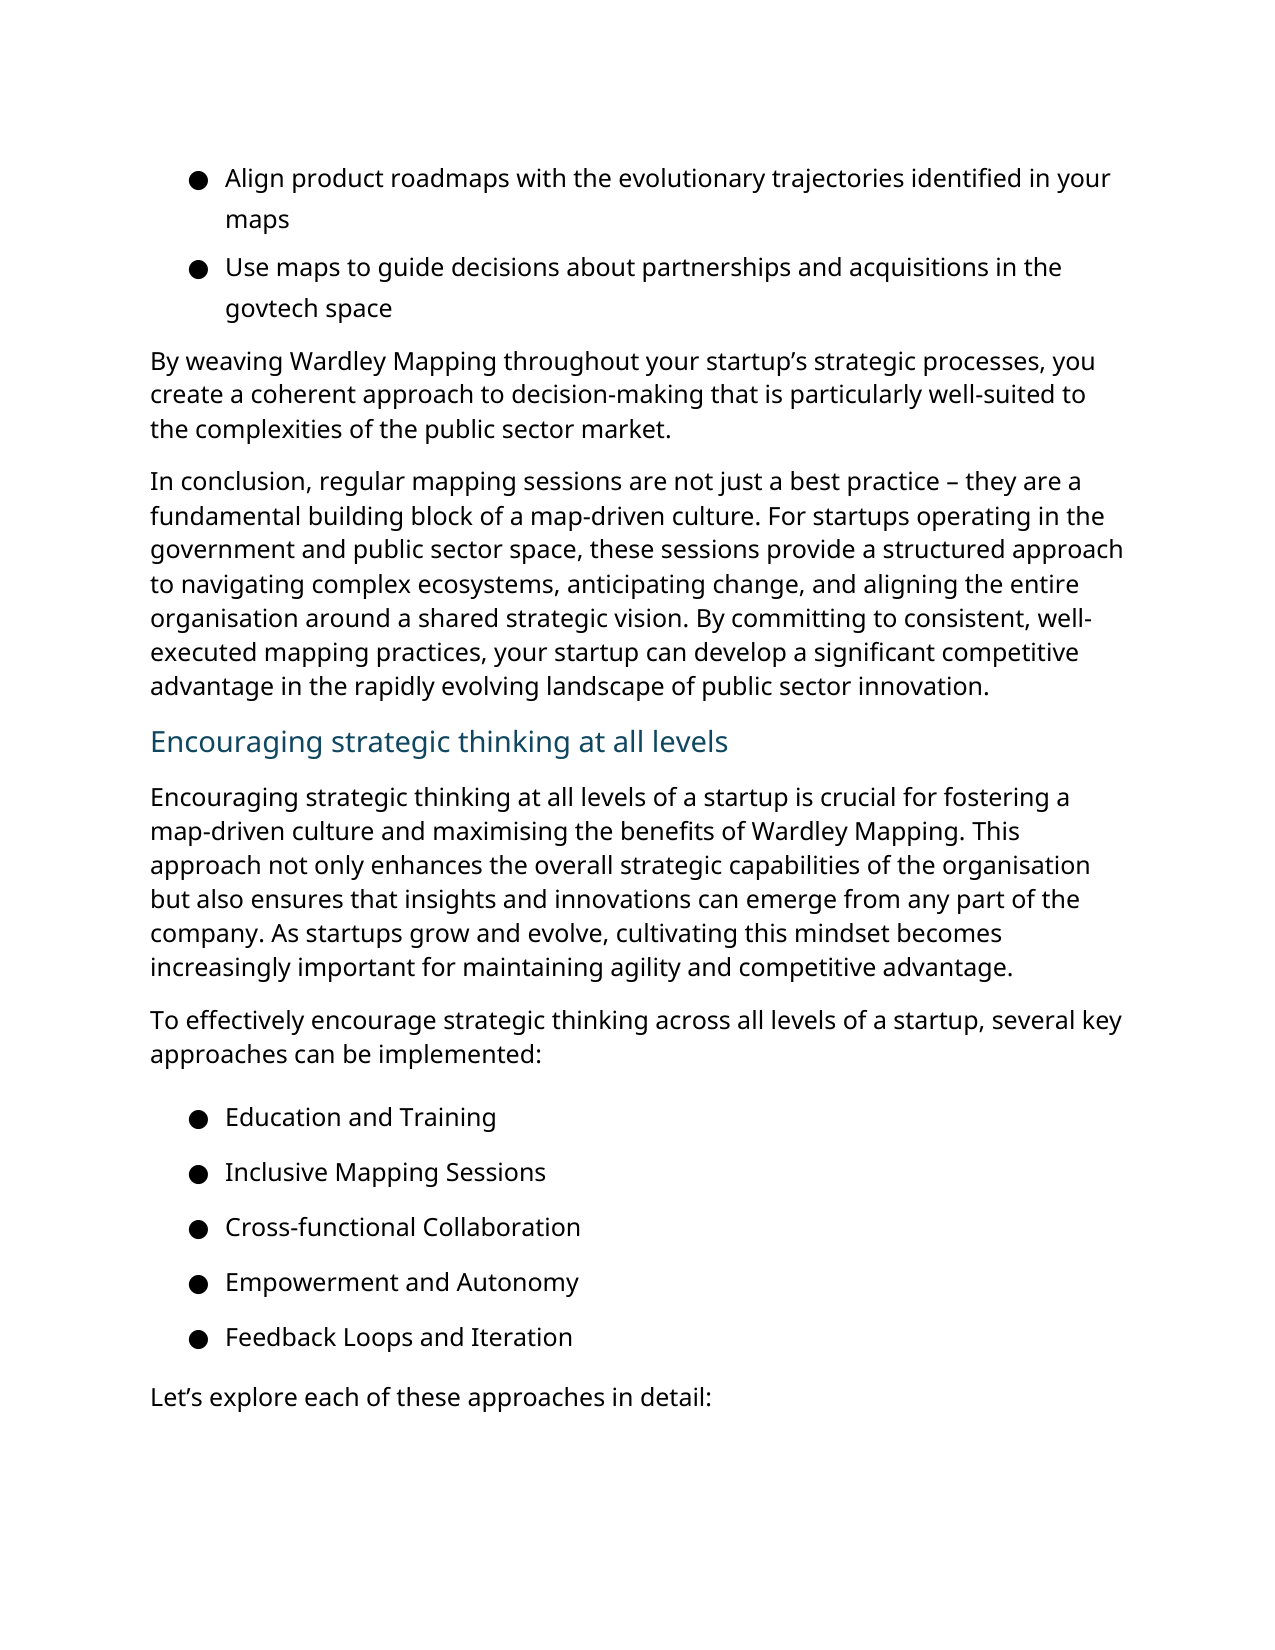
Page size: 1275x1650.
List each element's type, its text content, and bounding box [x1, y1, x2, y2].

list Empowerment and Autonomy [187, 1255, 1125, 1306]
text By weaving Wardley Mapping throughout your startup’s strategic processes, you create a coherent approach to decision-making that is particularly well-suited to the complexities of the public sector market. [150, 343, 1125, 445]
text In conclusion, regular mapping sessions are not just a best practice – they are a fundamental building block of a map-driven culture. For startups operating in the government and public sector space, these sessions provide a structured approach to navigating complex ecosystems, anticipating change, and aligning the entire organisation around a shared strategic vision. By committing to consistent, well-executed mapping practices, your startup can develop a significant competitive advantage in the rapidly evolving landscape of public sector innovation. [150, 464, 1125, 702]
list Feedback Loops and Iteration [187, 1310, 1125, 1361]
list Align product roadmaps with the evolutionary trajectories identified in your maps [187, 150, 1125, 235]
text Encouraging strategic thinking at all levels of a startup is crucial for fostering a map-driven culture and maximising the benefits of Wardley Mapping. This approach not only enhances the overall strategic capabilities of the organisation but also ensures that insights and innovations can emerge from any part of the company. As startups grow and evolve, cultivating this mindset becomes increasingly important for maintaining agility and competitive advantage. [150, 780, 1125, 984]
text To effectively encourage strategic thinking across all levels of a startup, several key approaches can be implemented: [150, 1003, 1125, 1071]
list Cross-functional Collaboration [187, 1200, 1125, 1251]
list Inclusive Mapping Sessions [187, 1145, 1125, 1196]
text Let’s explore each of these approaches in detail: [150, 1380, 1125, 1414]
list Use maps to guide decisions about partnerships and acquisitions in the govtech space [187, 239, 1125, 324]
subtitle Encouraging strategic thinking at all levels [150, 721, 1125, 761]
list Education and Training [187, 1090, 1125, 1141]
